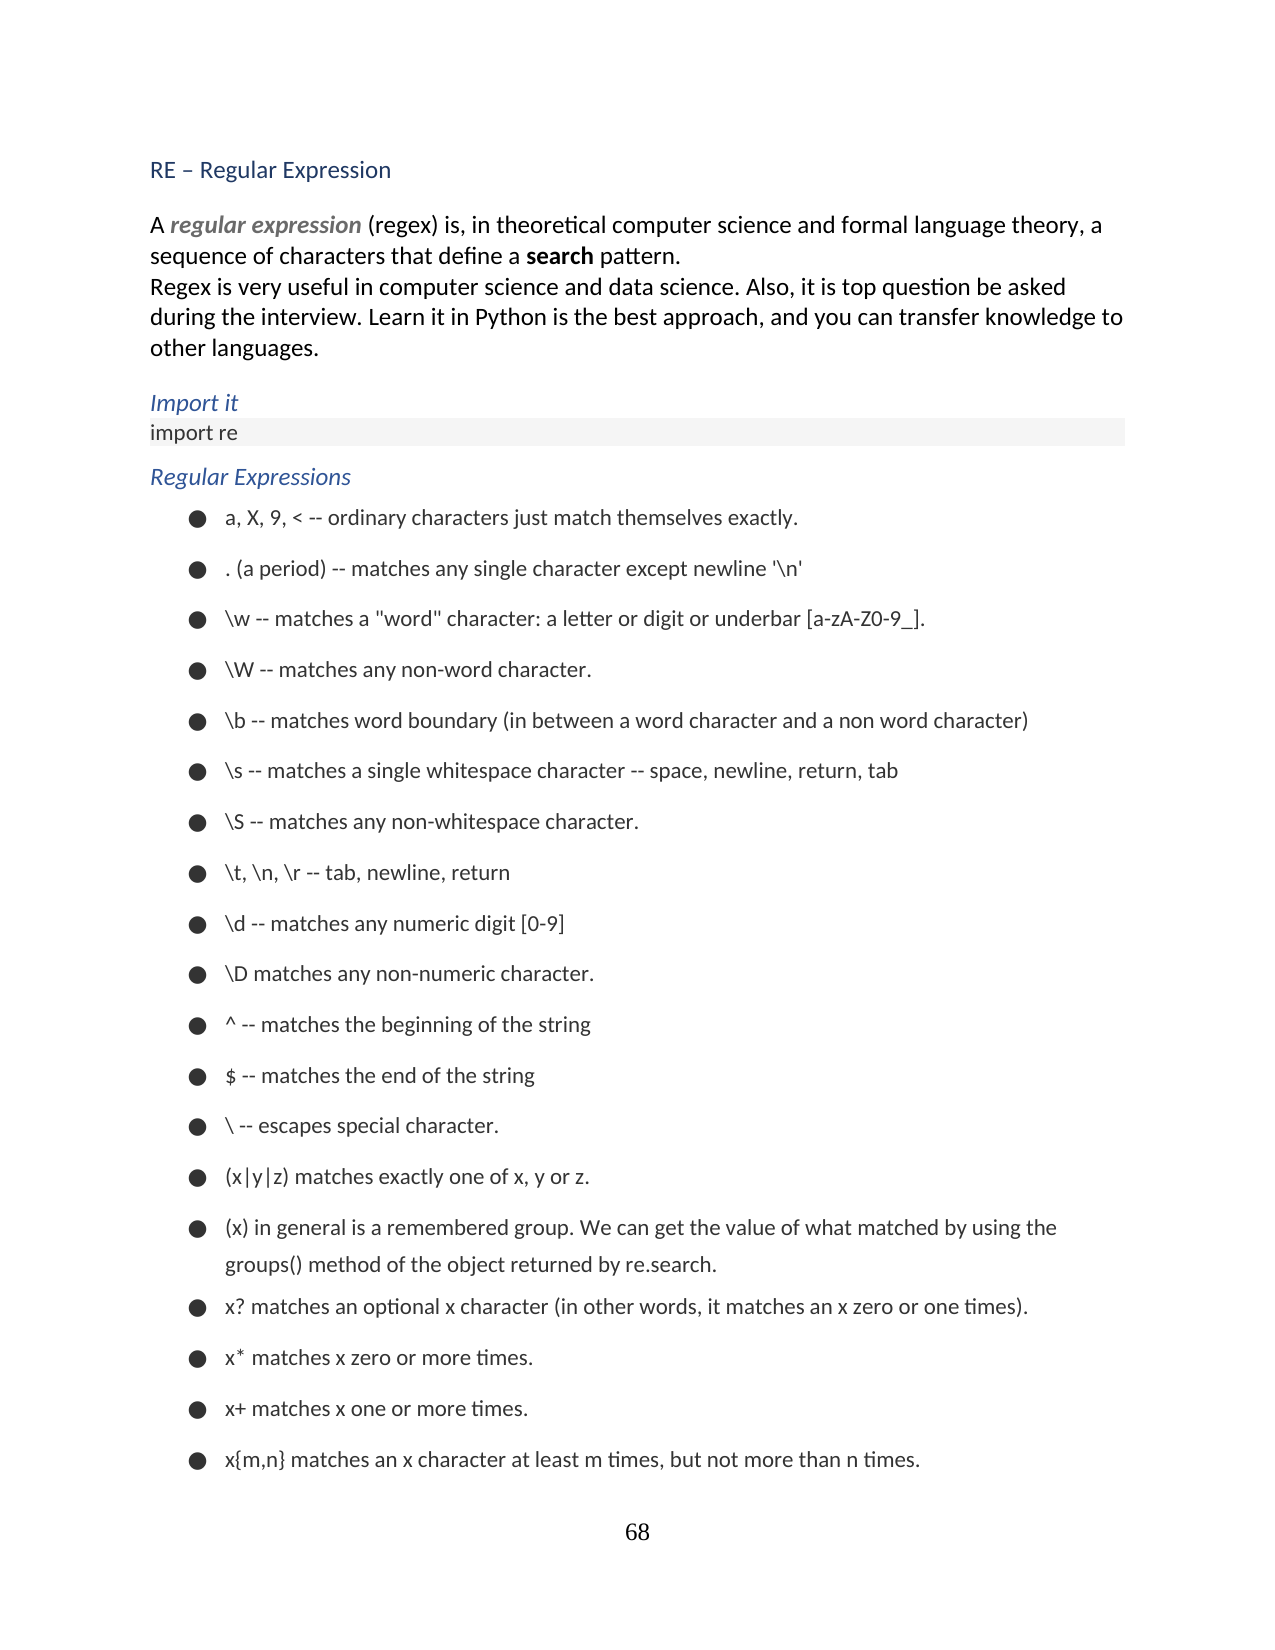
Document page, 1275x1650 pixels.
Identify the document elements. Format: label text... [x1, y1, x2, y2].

list \ -- escapes special character. [187, 1100, 1125, 1147]
list x? matches an optional x character (in other words, it matches an x zero or one times). [187, 1281, 1125, 1328]
list \w -- matches a "word" character: a letter or digit or underbar [a-zA-Z0-9_]. [187, 593, 1125, 640]
list \b -- matches word boundary (in between a word character and a non word character) [187, 694, 1125, 741]
list $ -- matches the end of the string [187, 1049, 1125, 1096]
list x{m,n} matches an x character at least m times, but not more than n times. [187, 1433, 1125, 1480]
list x+ matches x one or more times. [187, 1382, 1125, 1429]
text import re [150, 418, 1125, 446]
text A regular expression (regex) is, in theoretical computer science and formal language theory, a sequence of characters that define a search pattern. [681, 210, 1125, 271]
subtitle RE – Regular Expression [150, 154, 1125, 185]
text Regex is very useful in computer science and data science. Also, it is top question be asked during the interview. Learn it in Python is the best approach, and you can transfer knowledge to other languages. [319, 271, 1125, 362]
list \d -- matches any numeric digit [0-9] [187, 897, 1125, 944]
list ^ -- matches the beginning of the string [187, 998, 1125, 1046]
subtitle Regular Expressions [150, 461, 1125, 491]
list \t, \n, \r -- tab, newline, return [187, 846, 1125, 893]
subtitle Import it [150, 387, 1125, 418]
list . (a period) -- matches any single character except newline '\n' [187, 542, 1125, 589]
list \D matches any non-numeric character. [187, 948, 1125, 995]
list (x) in general is a remembered group. We can get the value of what matched by using the groups() method of the object returned by re.search. [187, 1201, 1125, 1279]
list \S -- matches any non-whitespace character. [187, 796, 1125, 843]
list \s -- matches a single whitespace character -- space, newline, return, tab [187, 745, 1125, 792]
list (x|y|z) matches exactly one of x, y or z. [187, 1151, 1125, 1198]
list a, X, 9, < -- ordinary characters just match themselves exactly. [187, 491, 1125, 538]
list \W -- matches any non-word character. [187, 643, 1125, 690]
list x* matches x zero or more times. [187, 1332, 1125, 1378]
